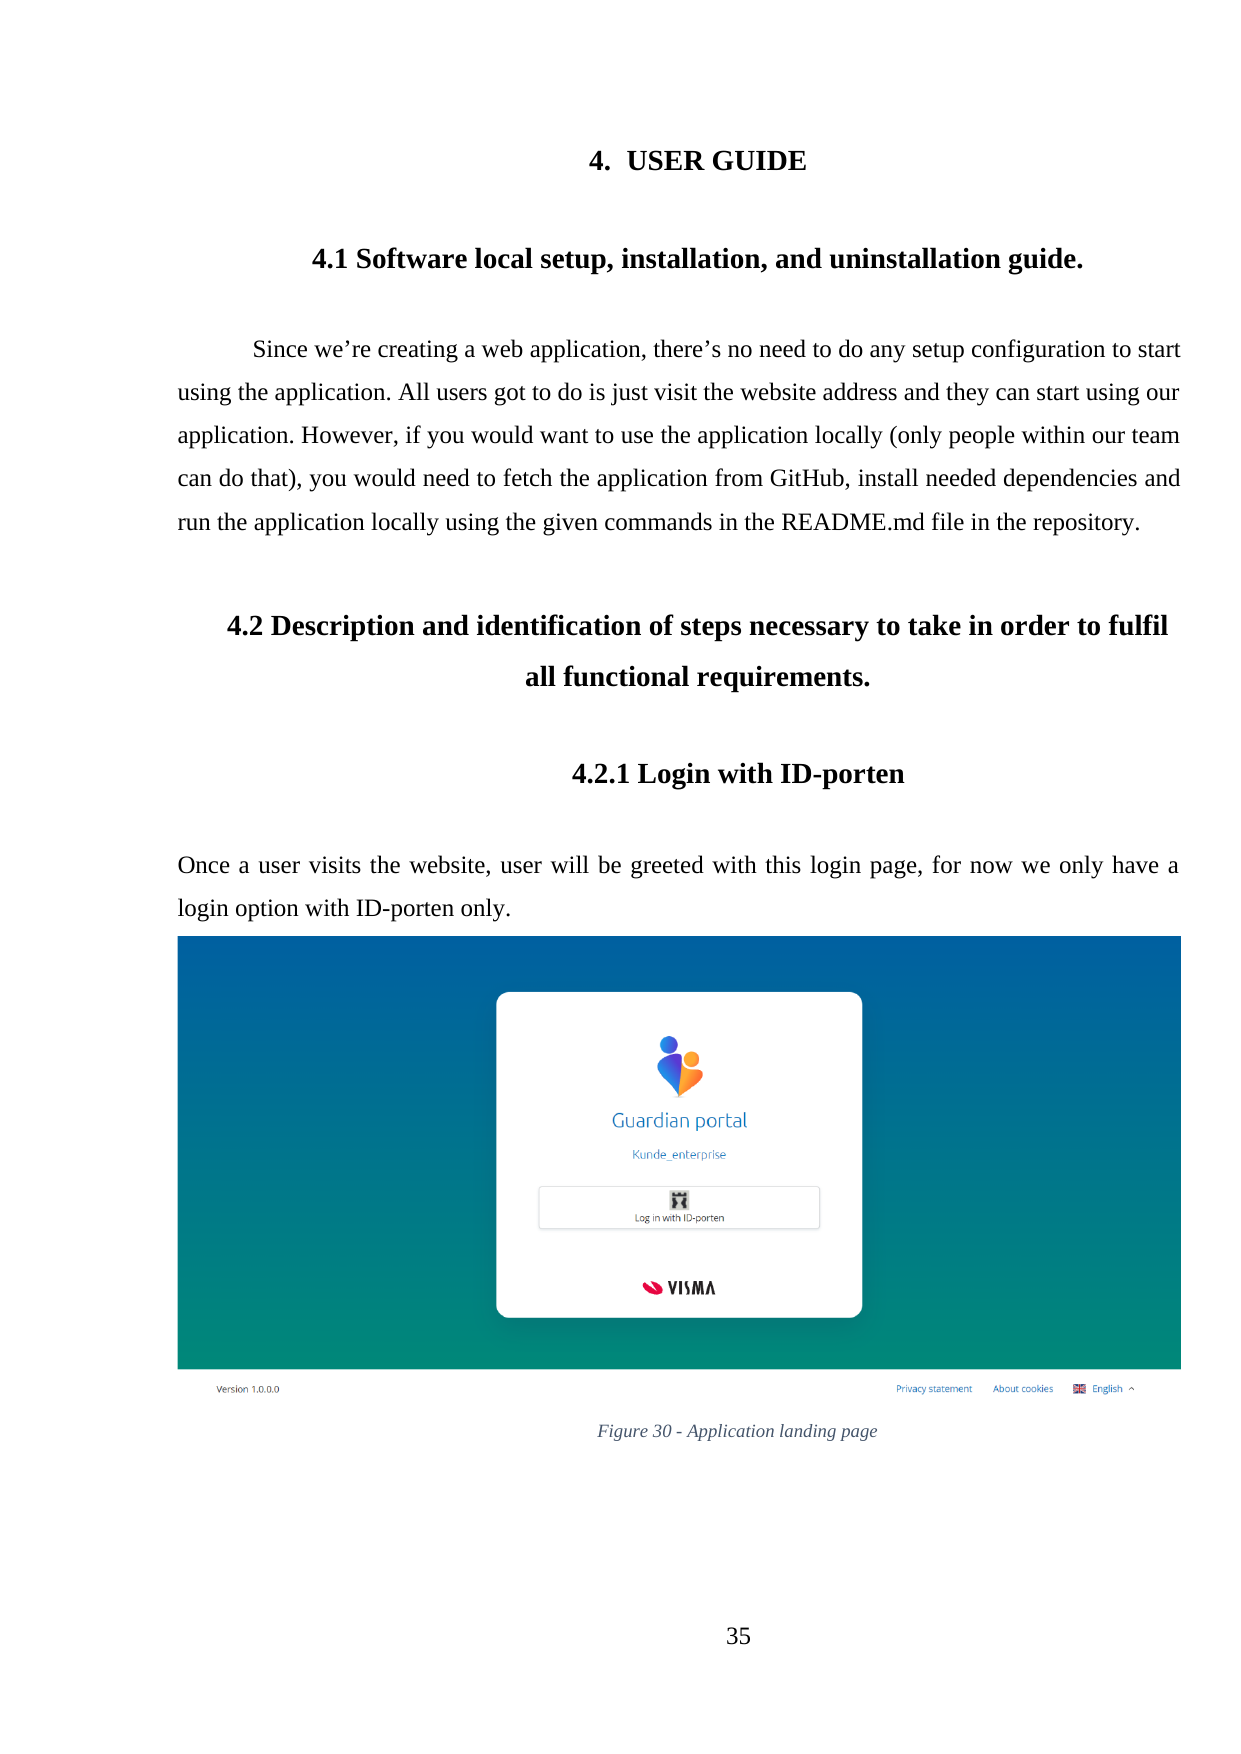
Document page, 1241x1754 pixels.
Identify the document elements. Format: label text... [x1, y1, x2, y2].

text Figure 30 - Application landing page [177, 1420, 1181, 1442]
picture [177, 936, 1181, 1406]
subtitle 4.2 Description and identification of steps necessary to take in order to fulfil all functional requirements. [215, 608, 1181, 692]
subtitle USER GUIDE [215, 143, 1181, 177]
subtitle 4.2.1 Login with ID-porten [177, 756, 1181, 790]
subtitle 4.1 Software local setup, installation, and uninstallation guide. [215, 241, 1181, 274]
text Since we’re creating a web application, there’s no need to do any setup configuration to start using the application. All users got to do is just visit the website address and they can start using our application. However, if you would want to use the application locally (only people within our team can do that), you would need to fetch the application from GitHub, install needed dependencies and run the application locally using the given commands in the README.md file in the repository. [177, 334, 1181, 535]
text Once a user visits the website, user will be greeted with this login page, for now we only have a login option with ID-porten only. [177, 850, 1181, 922]
